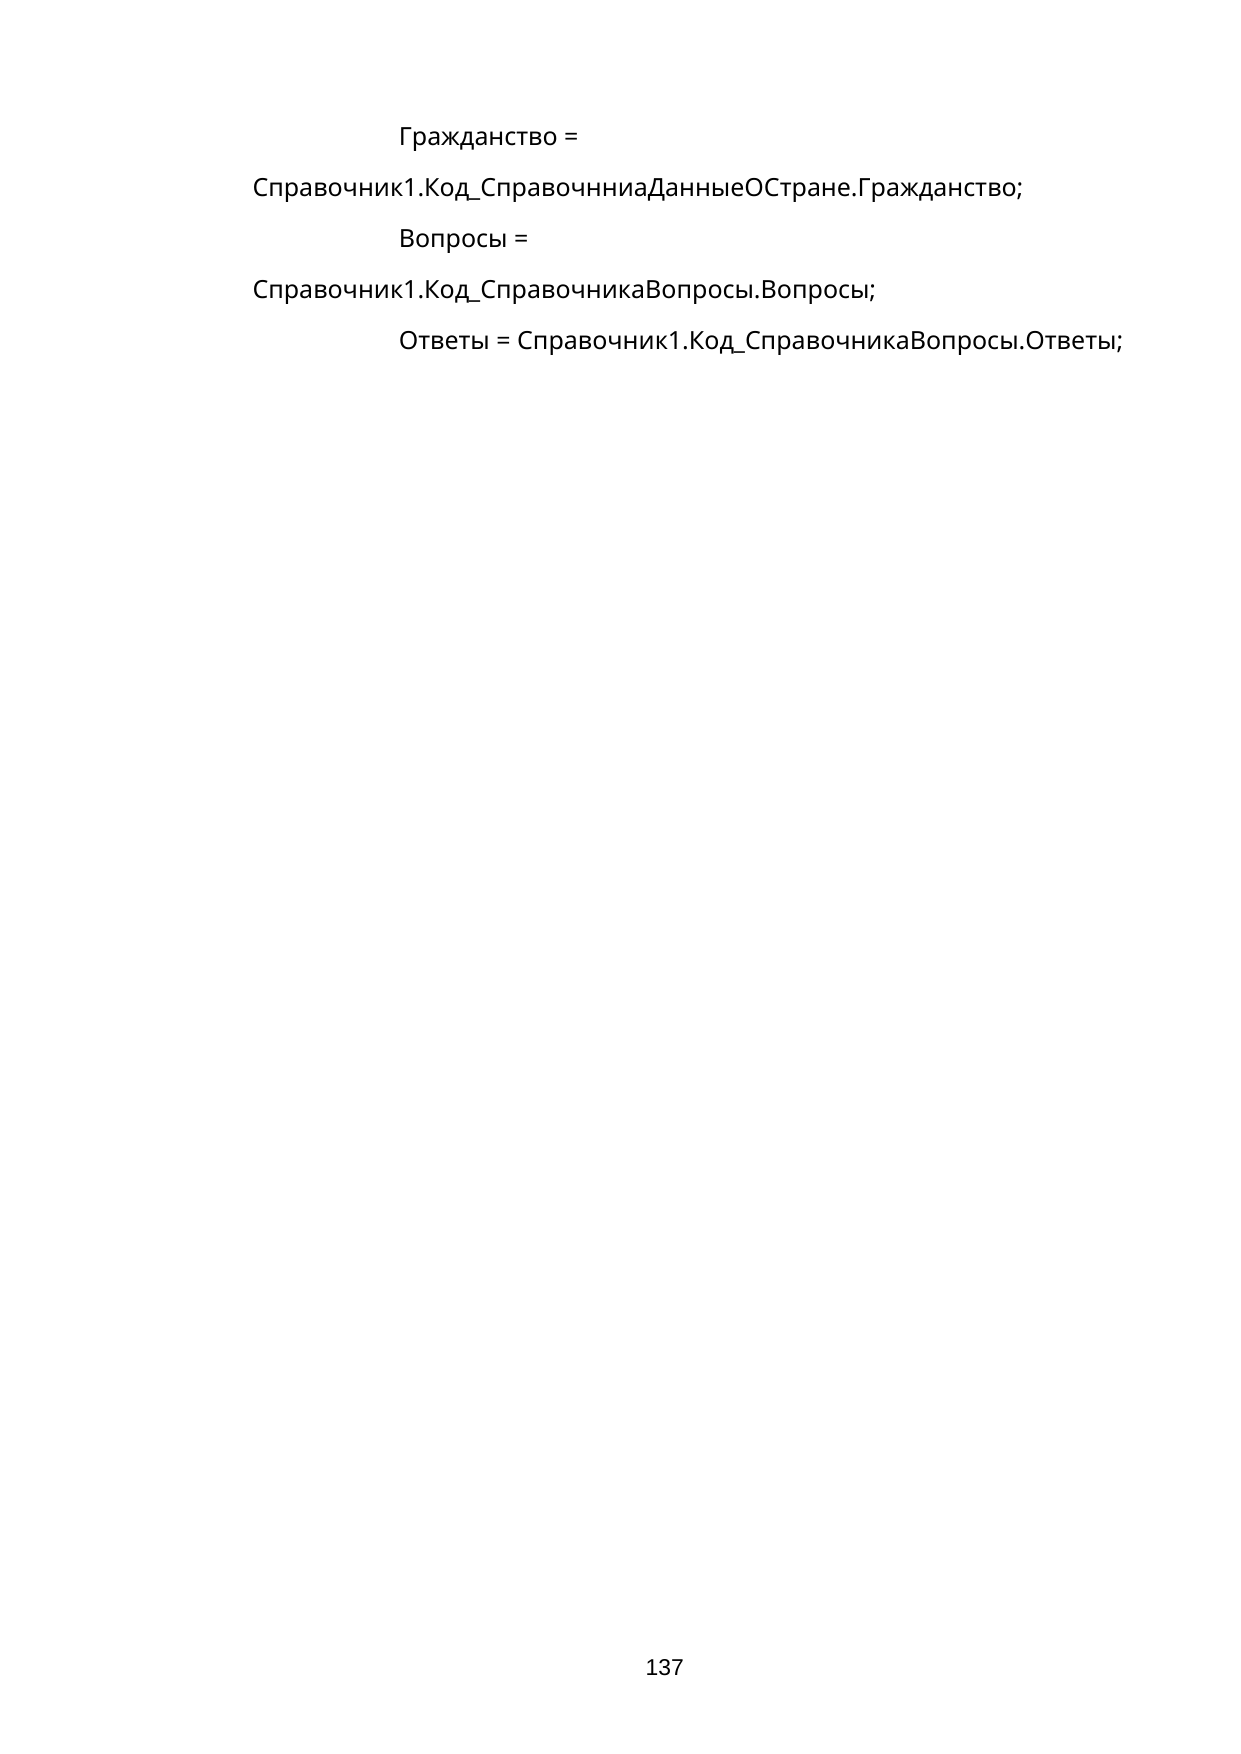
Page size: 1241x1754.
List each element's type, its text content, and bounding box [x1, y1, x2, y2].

list Вопросы = Справочник1.Код_СправочникаВопросы.Вопросы; [252, 220, 1152, 305]
list Гражданство = Справочник1.Код_СправочнниаДанныеОСтране.Гражданство; [252, 118, 1152, 203]
list Ответы = Справочник1.Код_СправочникаВопросы.Ответы; [252, 322, 1152, 356]
